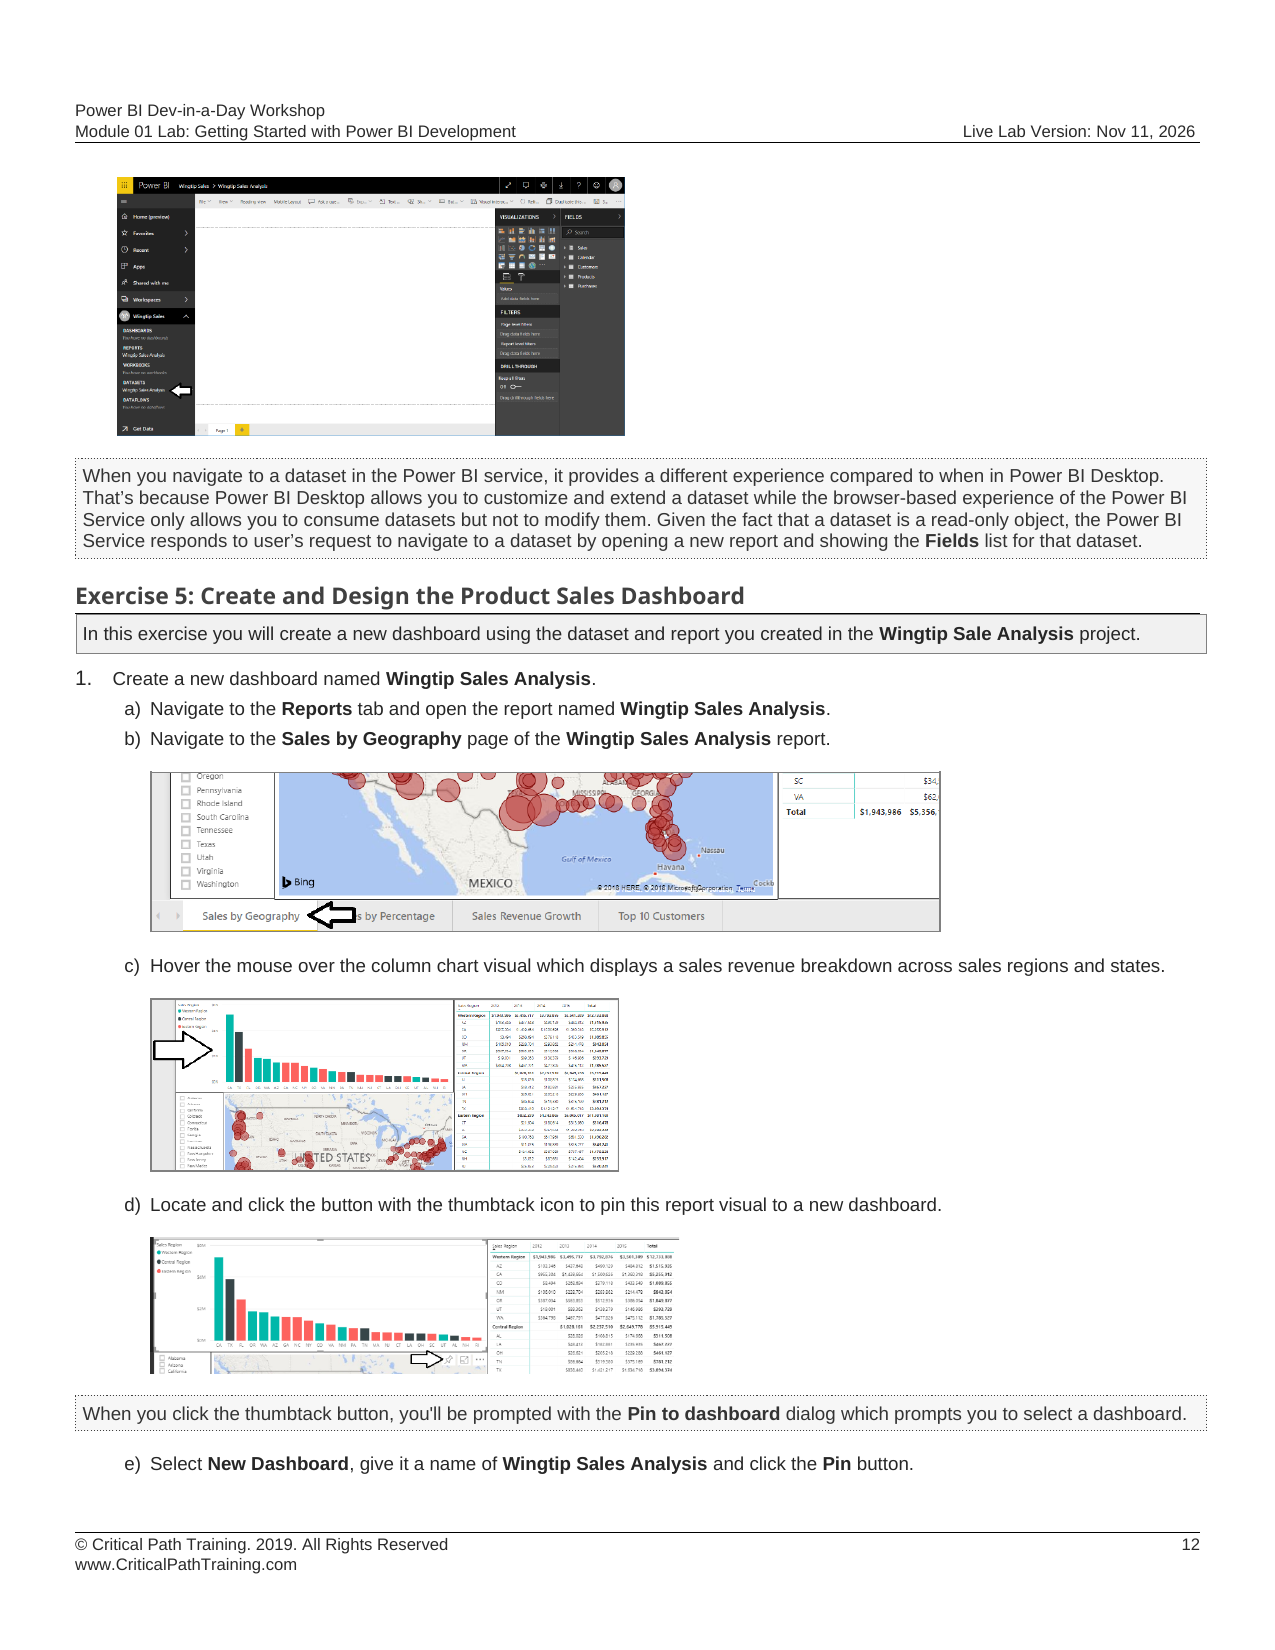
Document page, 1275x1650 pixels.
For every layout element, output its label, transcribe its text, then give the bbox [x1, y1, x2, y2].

text Select New Dashboard, give it a name of Wingtip Sales Analysis and click the Pin button. [124, 1452, 1200, 1474]
text When you click the thumbtack button, you'll be prompted with the Pin to dashboard dialog which prompts you to select a dashboard. [75, 1395, 1207, 1431]
list Locate and click the button with the thumbtack icon to pin this report visual to a new dashboard. [124, 1194, 1200, 1215]
subtitle Exercise 5: Create and Design the Product Sales Dashboard [75, 579, 1200, 613]
list Hover the mouse over the column chart visual which displays a sales revenue breakdown across sales regions and states. [124, 954, 1200, 976]
picture [152, 773, 939, 931]
text Navigate to the Reports tab and open the report named Wingtip Sales Analysis. [124, 698, 1200, 719]
text In this exercise you will create a new dashboard using the dataset and report you created in the Wingtip Sale Analysis project. [77, 615, 1206, 653]
picture [152, 1000, 618, 1170]
list Navigate to the Sales by Geography page of the Wingtip Sales Analysis report. [124, 728, 1200, 749]
picture [117, 177, 625, 436]
text When you navigate to a dataset in the Power BI service, it provides a different experience compared to when in Power BI Desktop. That’s because Power BI Desktop allows you to customize and extend a dataset while the browser-based experience of the Power BI Service only allows you to consume datasets but not to modify them. Given the fact that a dataset is a read-only object, the Power BI Service responds to user’s request to navigate to a dataset by opening a new report and showing the Fields list for that dataset. [75, 458, 1207, 559]
list Create a new dashboard named Wingtip Sales Analysis. [75, 666, 1200, 690]
picture [150, 1237, 680, 1374]
